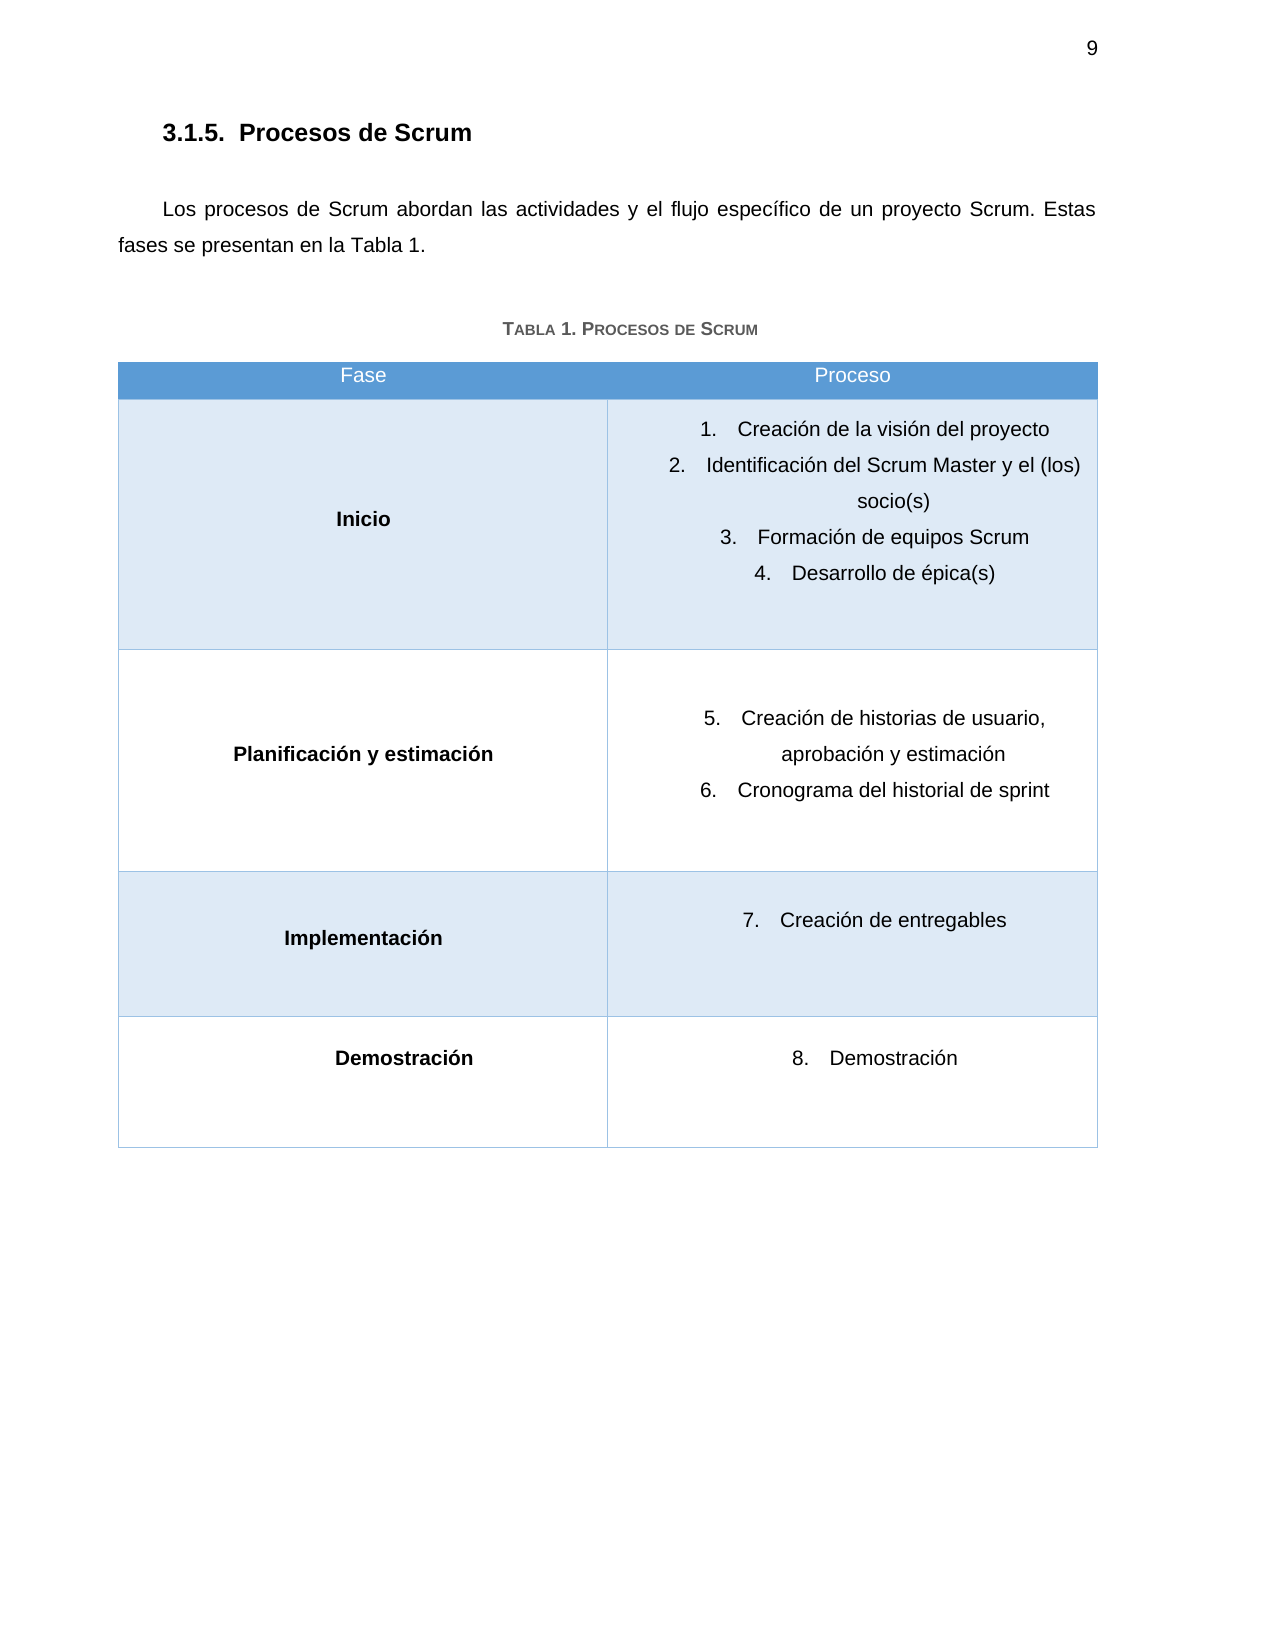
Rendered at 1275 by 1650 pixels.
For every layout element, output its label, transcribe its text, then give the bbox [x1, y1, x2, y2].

table_cell Inicio [119, 400, 607, 649]
table_cell Creación de entregables [608, 872, 1097, 1016]
text Tabla 1. Procesos de Scrum [118, 317, 1098, 339]
text Los procesos de Scrum abordan las actividades y el flujo específico de un proyecto Scrum. Estas fases se presentan en la Tabla 1. [118, 197, 1098, 257]
table_cell Creación de historias de usuario, aprobación y estimación Cronograma del historial de sprint [608, 650, 1097, 871]
table_header Fase [119, 363, 607, 399]
table_cell Creación de la visión del proyecto Identificación del Scrum Master y el (los) socio(s) Formación de equipos Scrum Desarrollo de épica(s) [608, 400, 1097, 649]
table_cell Demostración [119, 1017, 607, 1147]
table_cell Implementación [119, 872, 607, 1016]
subtitle 3.1.5. Procesos de Scrum [118, 118, 1098, 147]
table_header Proceso [608, 363, 1097, 399]
table_cell Planificación y estimación [119, 650, 607, 871]
table_cell Demostración [608, 1017, 1097, 1147]
